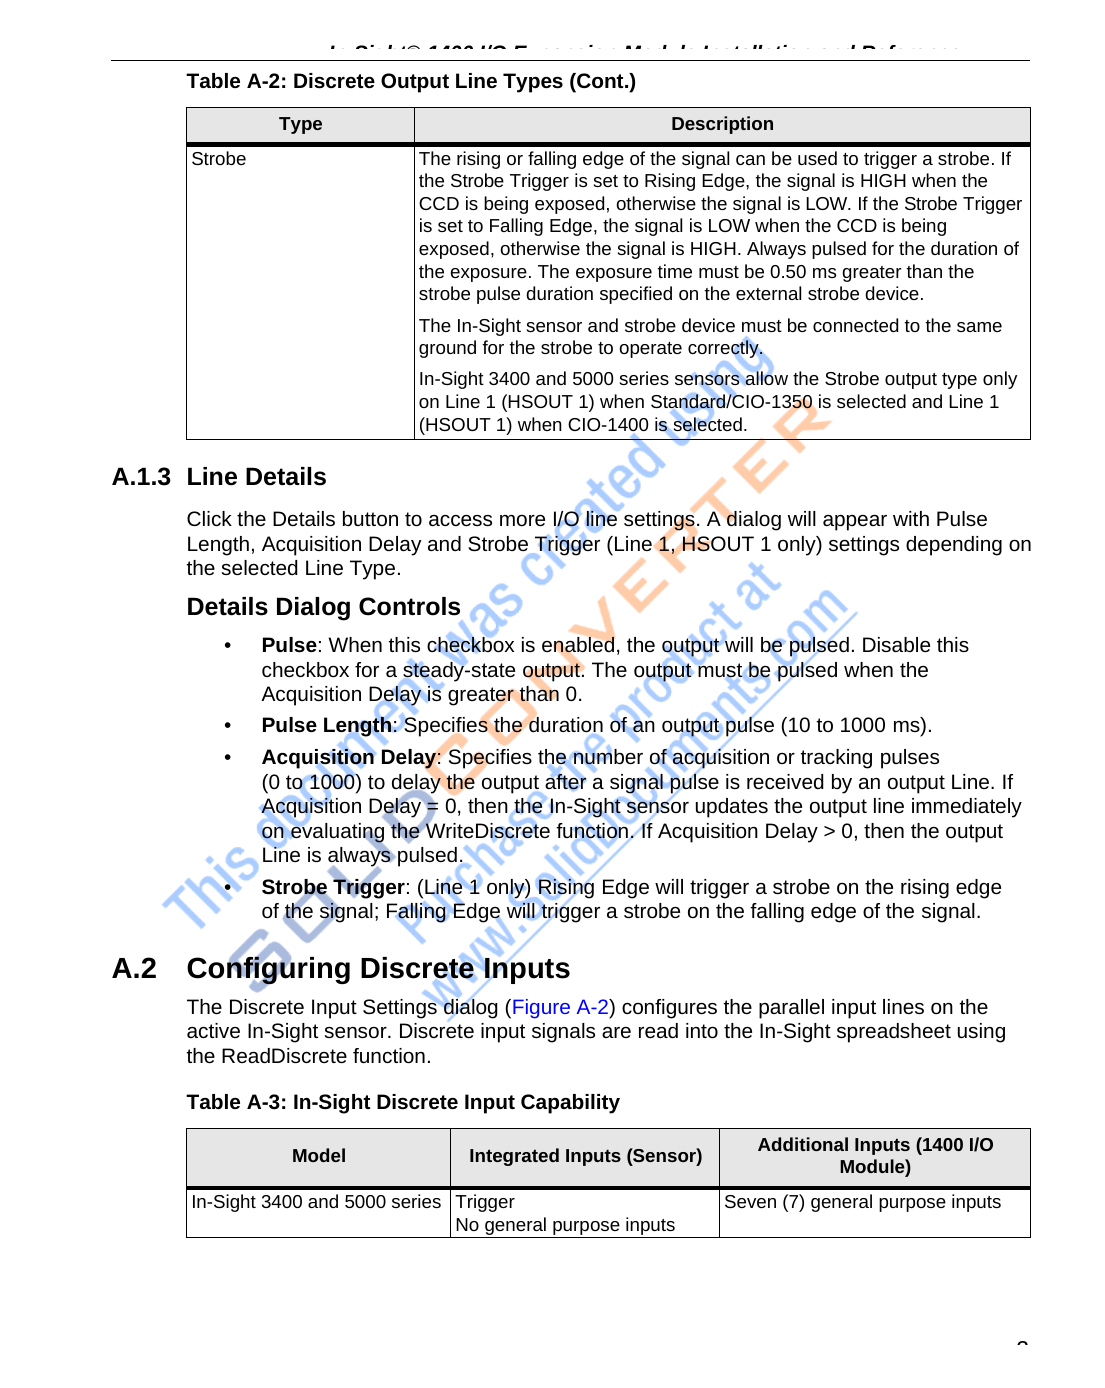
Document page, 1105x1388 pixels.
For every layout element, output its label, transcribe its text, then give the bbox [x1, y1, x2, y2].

picture [161, 332, 912, 462]
text Table A-2: Discrete Output Line Types (Cont.) [186, 69, 1073, 93]
subtitle Line Details [111, 462, 1073, 491]
list Pulse: When this checkbox is enabled, the output will be pulsed. Disable this checkbox for a steady-state output. The output must be pulsed when the Acquisition Delay is greater than 0. [224, 633, 1025, 706]
list Pulse Length: Specifies the duration of an output pulse (10 to 1000 ms). [224, 713, 1073, 737]
text Click the Details button to access more I/O line settings. A dialog will appear with Pulse Length, Acquisition Delay and Strobe Trigger (Line 1, HSOUT 1 only) settings depending on the selected Line Type. [186, 507, 1035, 580]
list Strobe Trigger: (Line 1 only) Rising Edge will trigger a strobe on the rising edge of the signal; Falling Edge will trigger a strobe on the falling edge of the signal. [224, 874, 1023, 923]
table_header Model [187, 1129, 450, 1186]
text (0 to 1000) to delay the output after a signal pulse is received by an output Line. If Acquisition Delay = 0, then the In-Sight sensor updates the output line immediately on evaluating the WriteDiscrete function. If Acquisition Delay > 0, then the output Line is always pulsed. [261, 769, 1031, 867]
table_cell Seven (7) general purpose inputs [720, 1190, 1030, 1237]
picture [161, 491, 912, 951]
table_header Integrated Inputs (Sensor) [451, 1129, 719, 1186]
table_cell The rising or falling edge of the signal can be used to trigger a strobe. If the Strobe Trigger is set to Rising Edge, the signal is HIGH when the CCD is being exposed, otherwise the signal is LOW. If the Strobe Trigger is set to Falling Edge, the signal is LOW when the CCD is being exposed, otherwise the signal is HIGH. Always pulsed for the duration of the exposure. The exposure time must be 0.50 ms greater than the strobe pulse duration specified on the external strobe device. The In-Sight sensor and strobe device must be connected to the same ground for the strobe to operate correctly. In-Sight 3400 and 5000 series sensors allow the Strobe output type only on Line 1 (HSOUT 1) when Standard/CIO-1350 is selected and Line 1 (HSOUT 1) when CIO-1400 is selected. [415, 147, 1030, 439]
picture [161, 984, 912, 1057]
subtitle Table A-3: In-Sight Discrete Input Capability [186, 1089, 1073, 1113]
subtitle Details Dialog Controls [186, 592, 1073, 621]
table_header Type [187, 108, 414, 142]
subtitle Configuring Discrete Inputs [111, 951, 1073, 984]
table_header Description [415, 108, 1030, 142]
list Acquisition Delay: Specifies the number of acquisition or tracking pulses [224, 744, 1073, 768]
table_header Additional Inputs (1400 I/O Module) [720, 1129, 1030, 1186]
table_cell Strobe [187, 147, 414, 439]
table_cell In-Sight 3400 and 5000 series [187, 1190, 450, 1237]
table_cell Trigger No general purpose inputs [451, 1190, 719, 1237]
